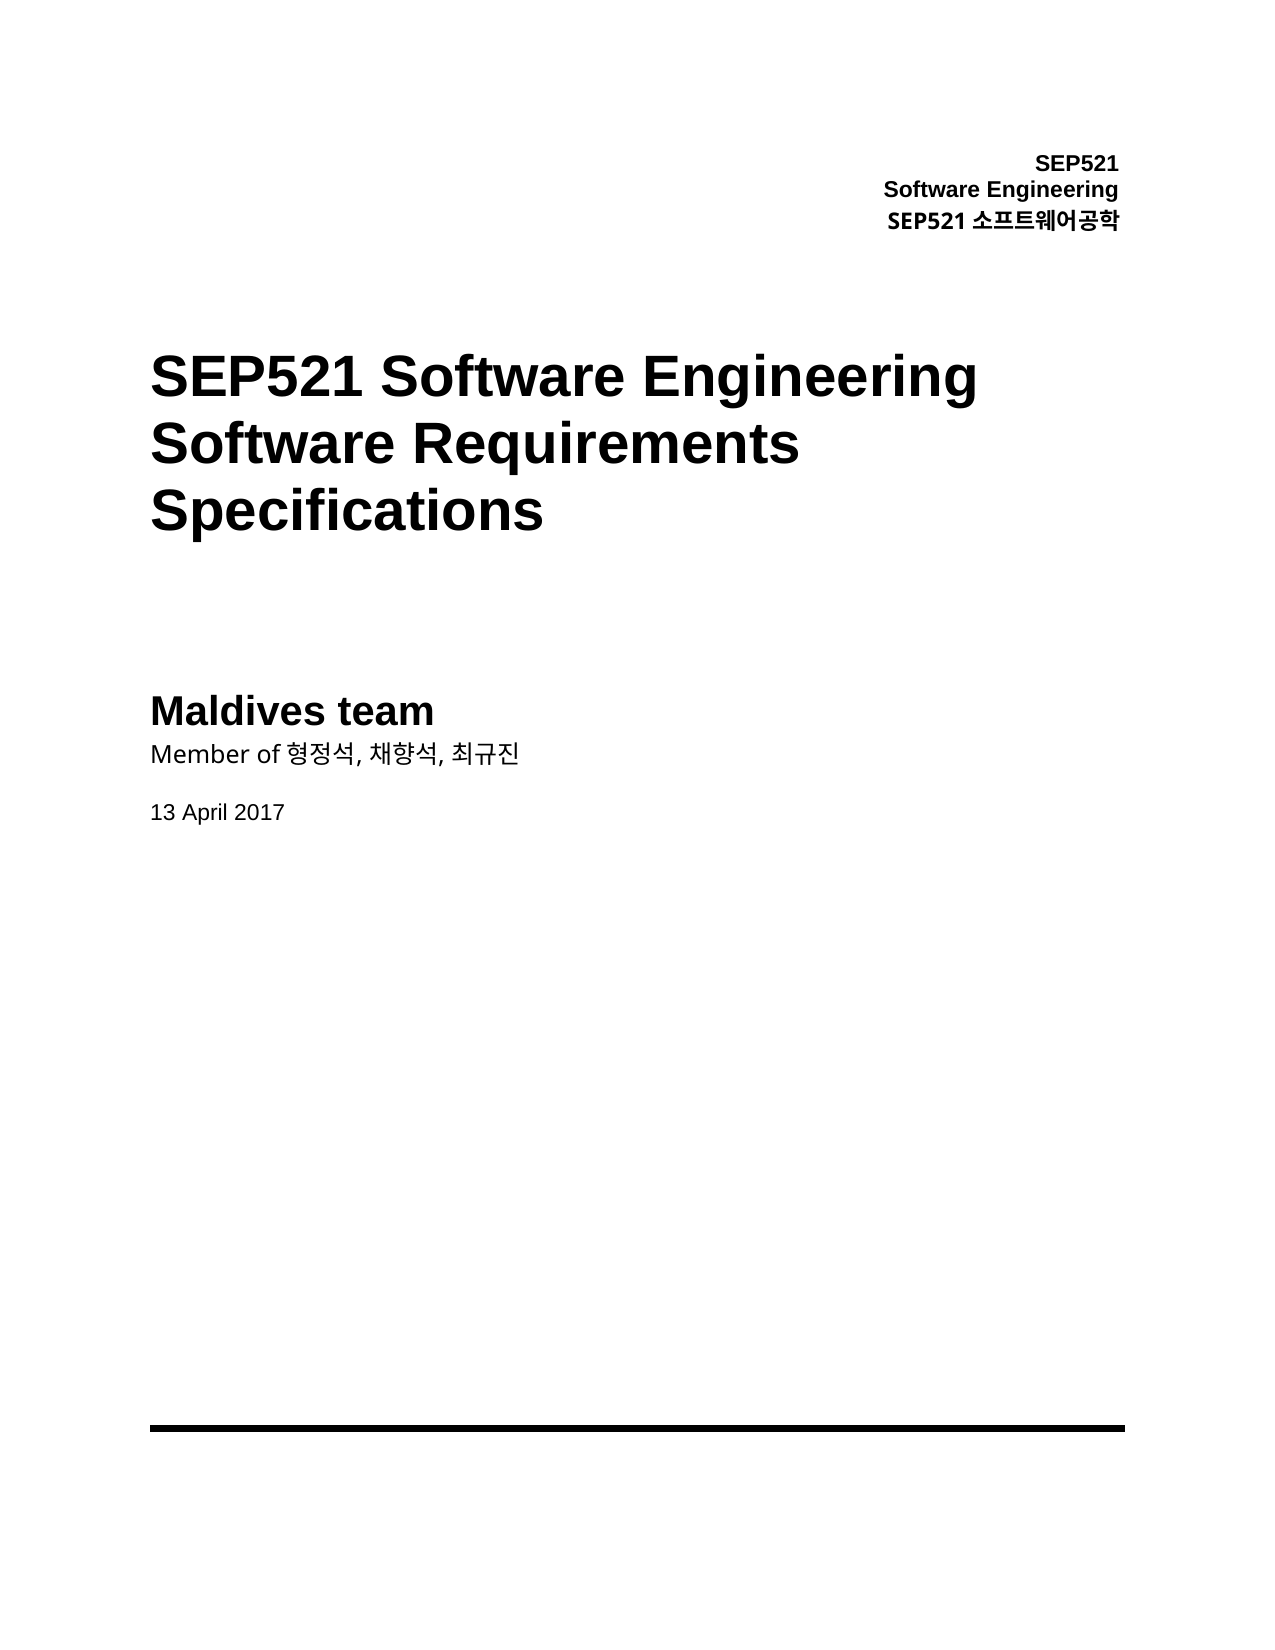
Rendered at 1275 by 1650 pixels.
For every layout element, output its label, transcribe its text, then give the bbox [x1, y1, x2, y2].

text 13 April 2017 [150, 799, 1125, 826]
text SEP521 Software Engineering [150, 341, 1125, 408]
text Specifications [150, 476, 1125, 543]
text Maldives team [150, 686, 1125, 734]
text Software Requirements [150, 408, 1125, 476]
text SEP521 소프트웨어공학 [150, 203, 1125, 236]
text Software Engineering [150, 176, 1125, 203]
text Member of 형정석, 채향석, 최규진 [150, 734, 1125, 771]
text SEP521 [150, 150, 1125, 176]
